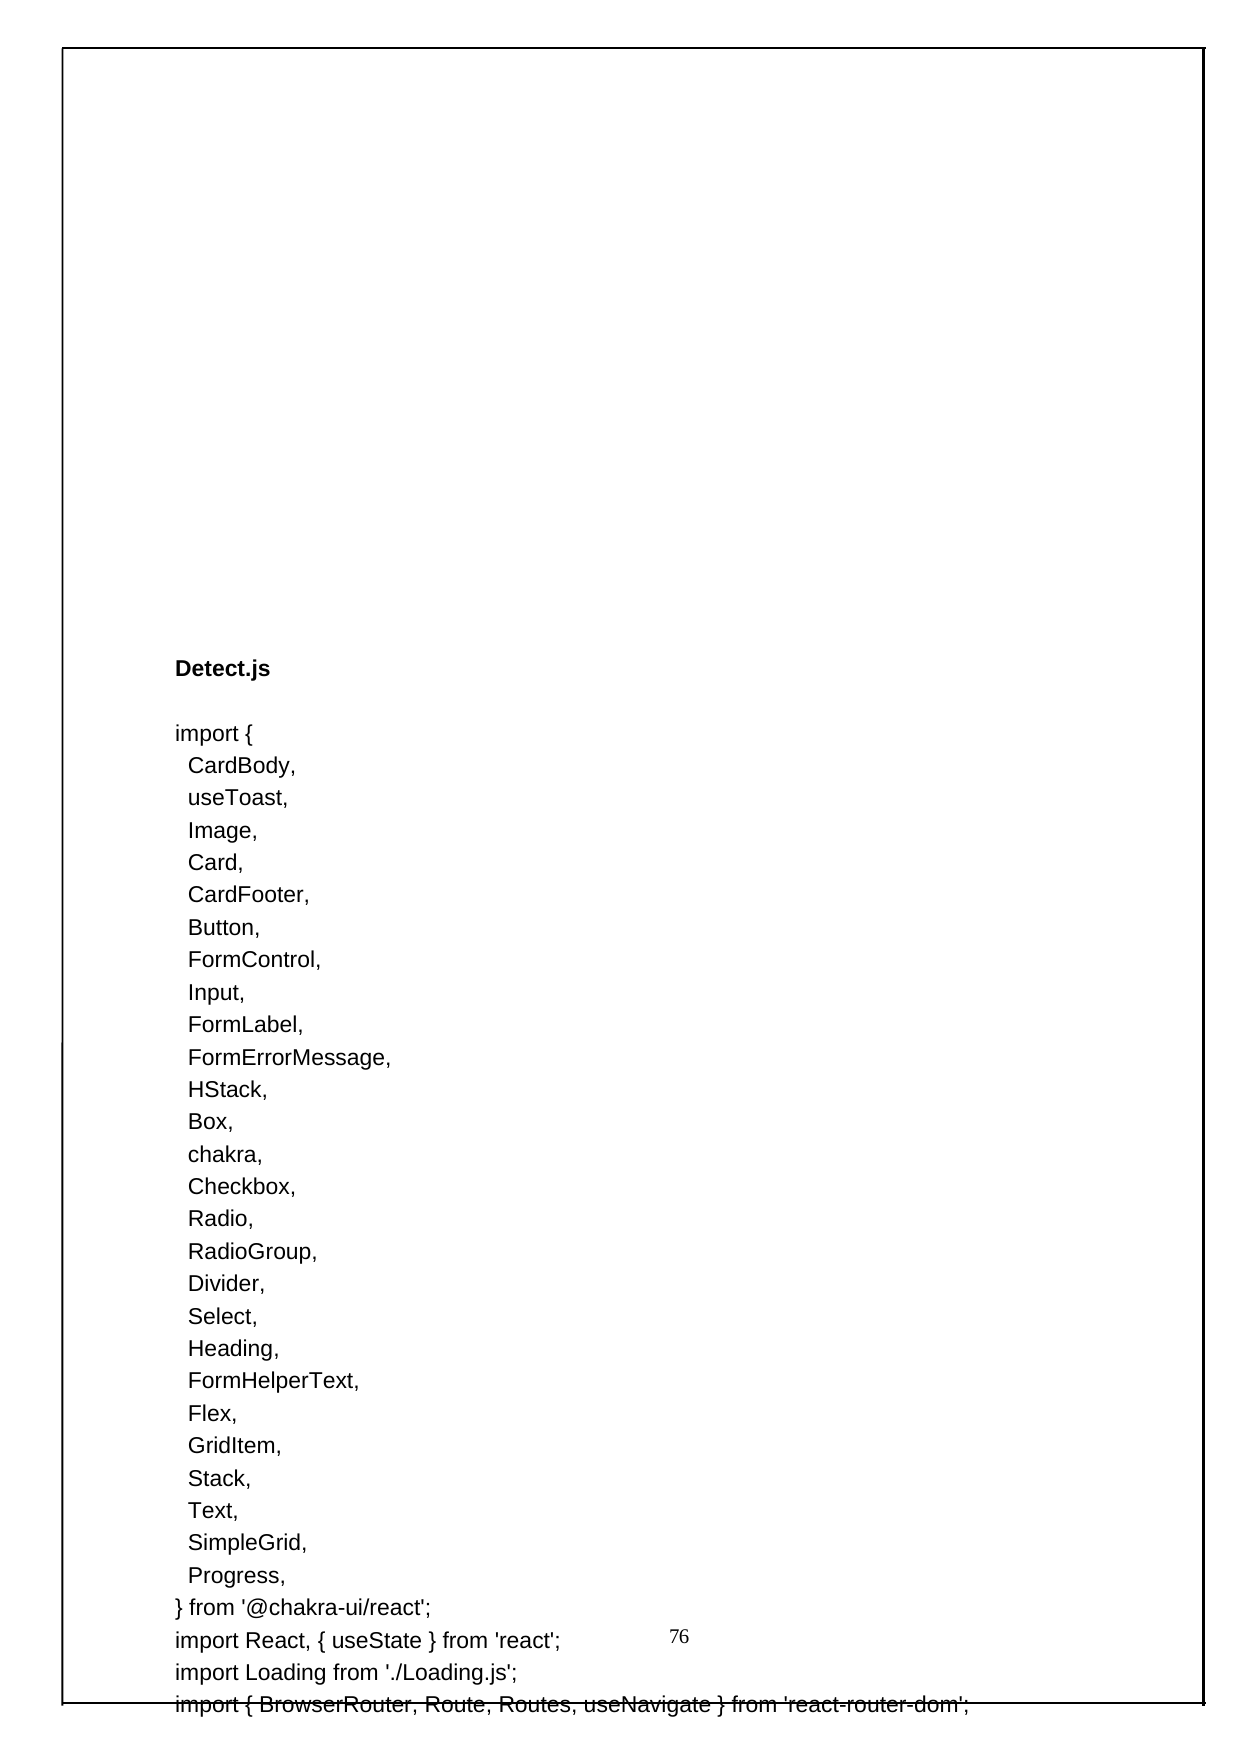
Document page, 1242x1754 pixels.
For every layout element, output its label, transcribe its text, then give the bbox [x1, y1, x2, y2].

text FormHelperText, [175, 1367, 1194, 1394]
text FormControl, [175, 946, 1194, 973]
text Image, [175, 817, 1194, 843]
text Flex, [175, 1400, 1194, 1426]
text Card, [175, 849, 1194, 875]
text FormErrorMessage, [175, 1043, 1194, 1070]
text SimpleGrid, [175, 1529, 1194, 1556]
text import { [175, 719, 1194, 746]
text import Loading from './Loading.js'; [175, 1659, 1194, 1685]
text Heading, [175, 1335, 1194, 1361]
text chakra, [175, 1141, 1194, 1167]
text Radio, [175, 1205, 1194, 1232]
text CardBody, [175, 752, 1194, 778]
text Input, [175, 979, 1194, 1005]
text Progress, [175, 1562, 1194, 1588]
text Box, [175, 1108, 1194, 1134]
text useToast, [175, 784, 1194, 811]
text import { BrowserRouter, Route, Routes, useNavigate } from 'react-router-dom'; [175, 1691, 1194, 1718]
text Button, [175, 914, 1194, 940]
text GridItem, [175, 1432, 1194, 1458]
text CardFooter, [175, 881, 1194, 908]
text Divider, [175, 1270, 1194, 1297]
text } from '@chakra-ui/react'; [175, 1594, 1194, 1621]
text Checkbox, [175, 1173, 1194, 1199]
text Detect.js [175, 655, 1194, 681]
text Text, [175, 1497, 1194, 1523]
text FormLabel, [175, 1011, 1194, 1037]
text HStack, [175, 1076, 1194, 1102]
text Stack, [175, 1464, 1194, 1491]
text RadioGroup, [175, 1238, 1194, 1264]
text import React, { useState } from 'react'; [175, 1627, 1194, 1653]
text Select, [175, 1303, 1194, 1329]
